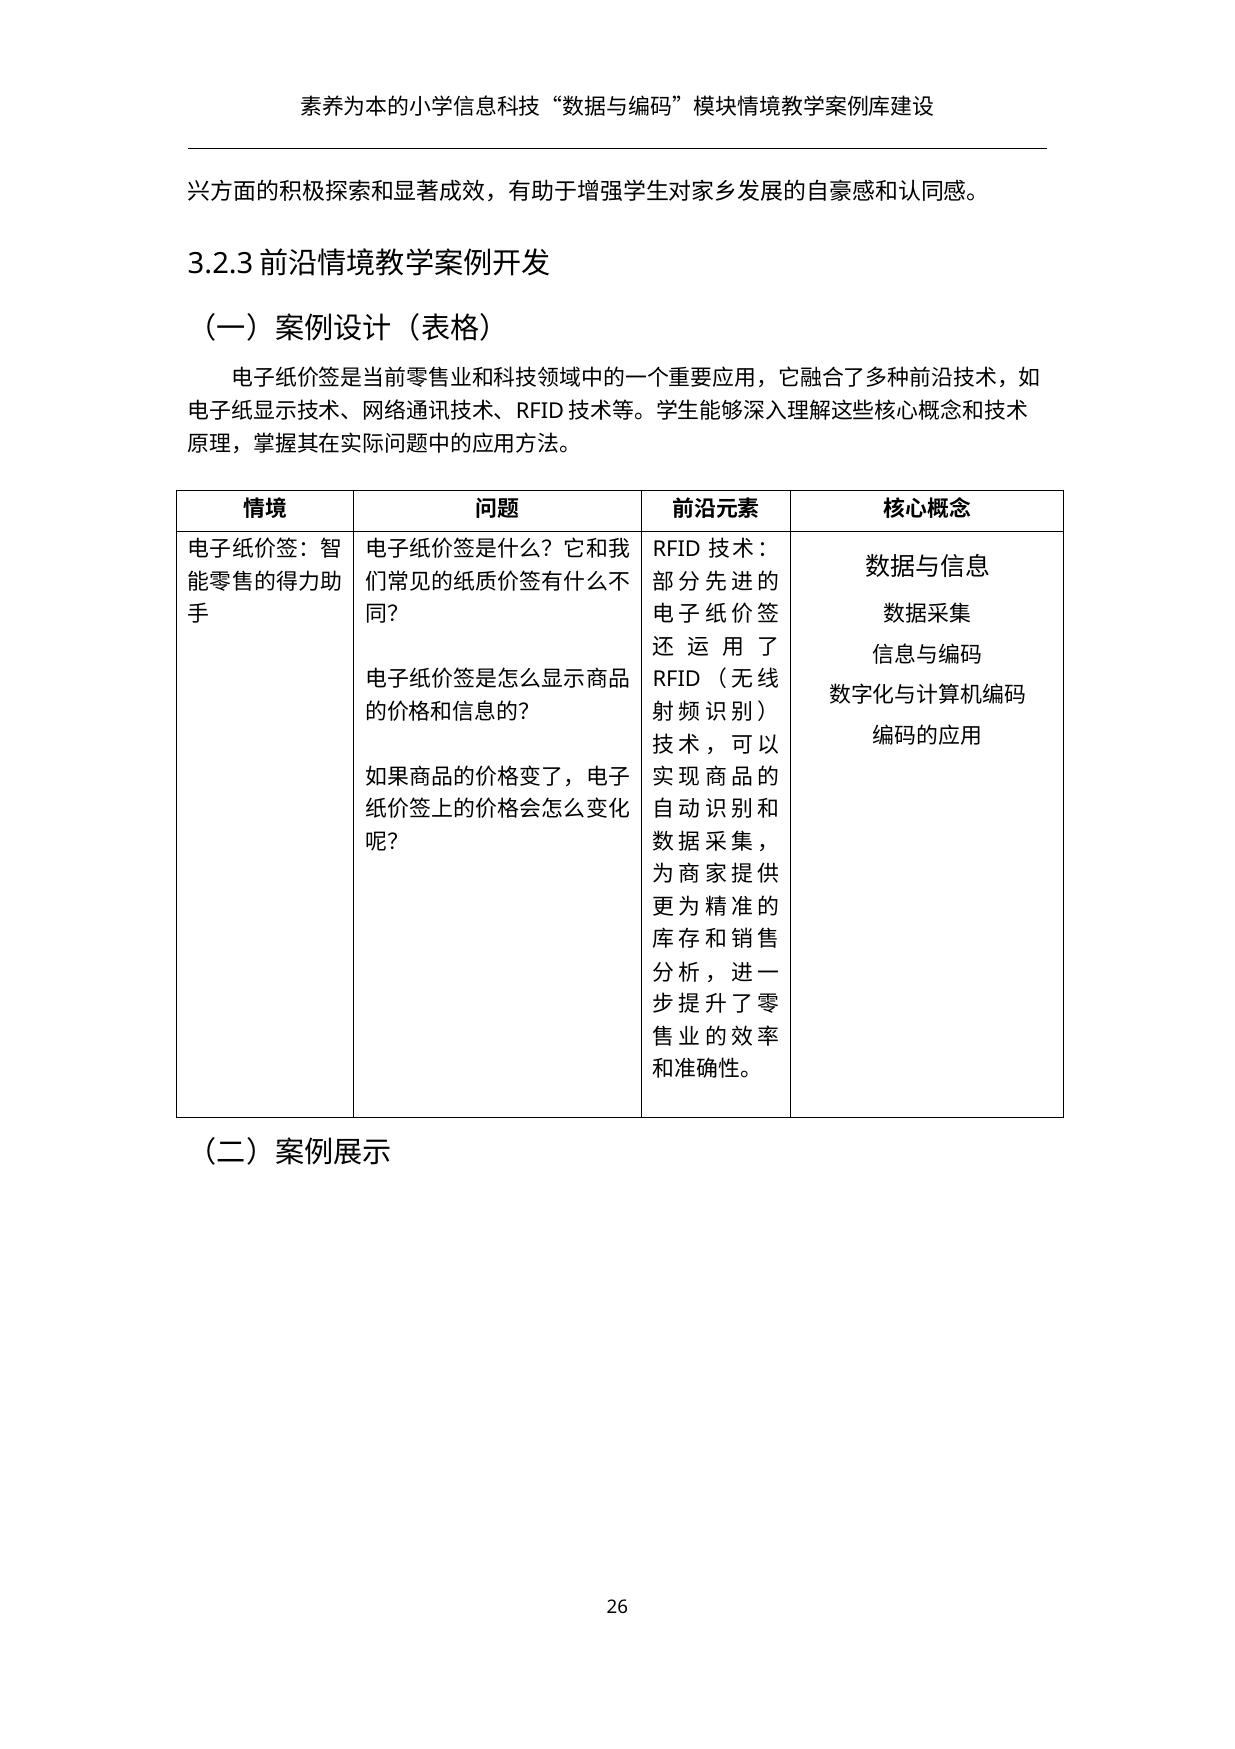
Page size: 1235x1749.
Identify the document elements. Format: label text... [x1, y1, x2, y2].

table_header 核心概念 [791, 491, 1063, 531]
table_cell 数据与信息 数据采集 信息与编码 数字化与计算机编码 编码的应用 [791, 532, 1063, 1117]
table_cell 电子纸价签是什么？它和我们常见的纸质价签有什么不同？ 电子纸价签是怎么显示商品的价格和信息的？ 如果商品的价格变了，电子纸价签上的价格会怎么变化呢？ [354, 532, 641, 1117]
table_cell 电子纸价签：智能零售的得力助手 [177, 532, 353, 1117]
table_header 问题 [354, 491, 641, 531]
table_cell RFID技术：部分先进的电子纸价签还运用了RFID（无线射频识别）技术，可以实现商品的自动识别和数据采集，为商家提供更为精准的库存和销售分析，进一步提升了零售业的效率和准确性。 [642, 532, 790, 1117]
list 案例设计（表格） [187, 295, 1047, 360]
list 电子纸价签是当前零售业和科技领域中的一个重要应用，它融合了多种前沿技术，如电子纸显示技术、网络通讯技术、RFID技术等。学生能够深入理解这些核心概念和技术原理，掌握其在实际问题中的应用方法。 [187, 360, 1047, 458]
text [187, 157, 1047, 222]
list 案例展示 [187, 1118, 1047, 1183]
table_header 前沿元素 [642, 491, 790, 531]
list 3.2.3前沿情境教学案例开发 [187, 230, 1047, 295]
table_header 情境 [177, 491, 353, 531]
